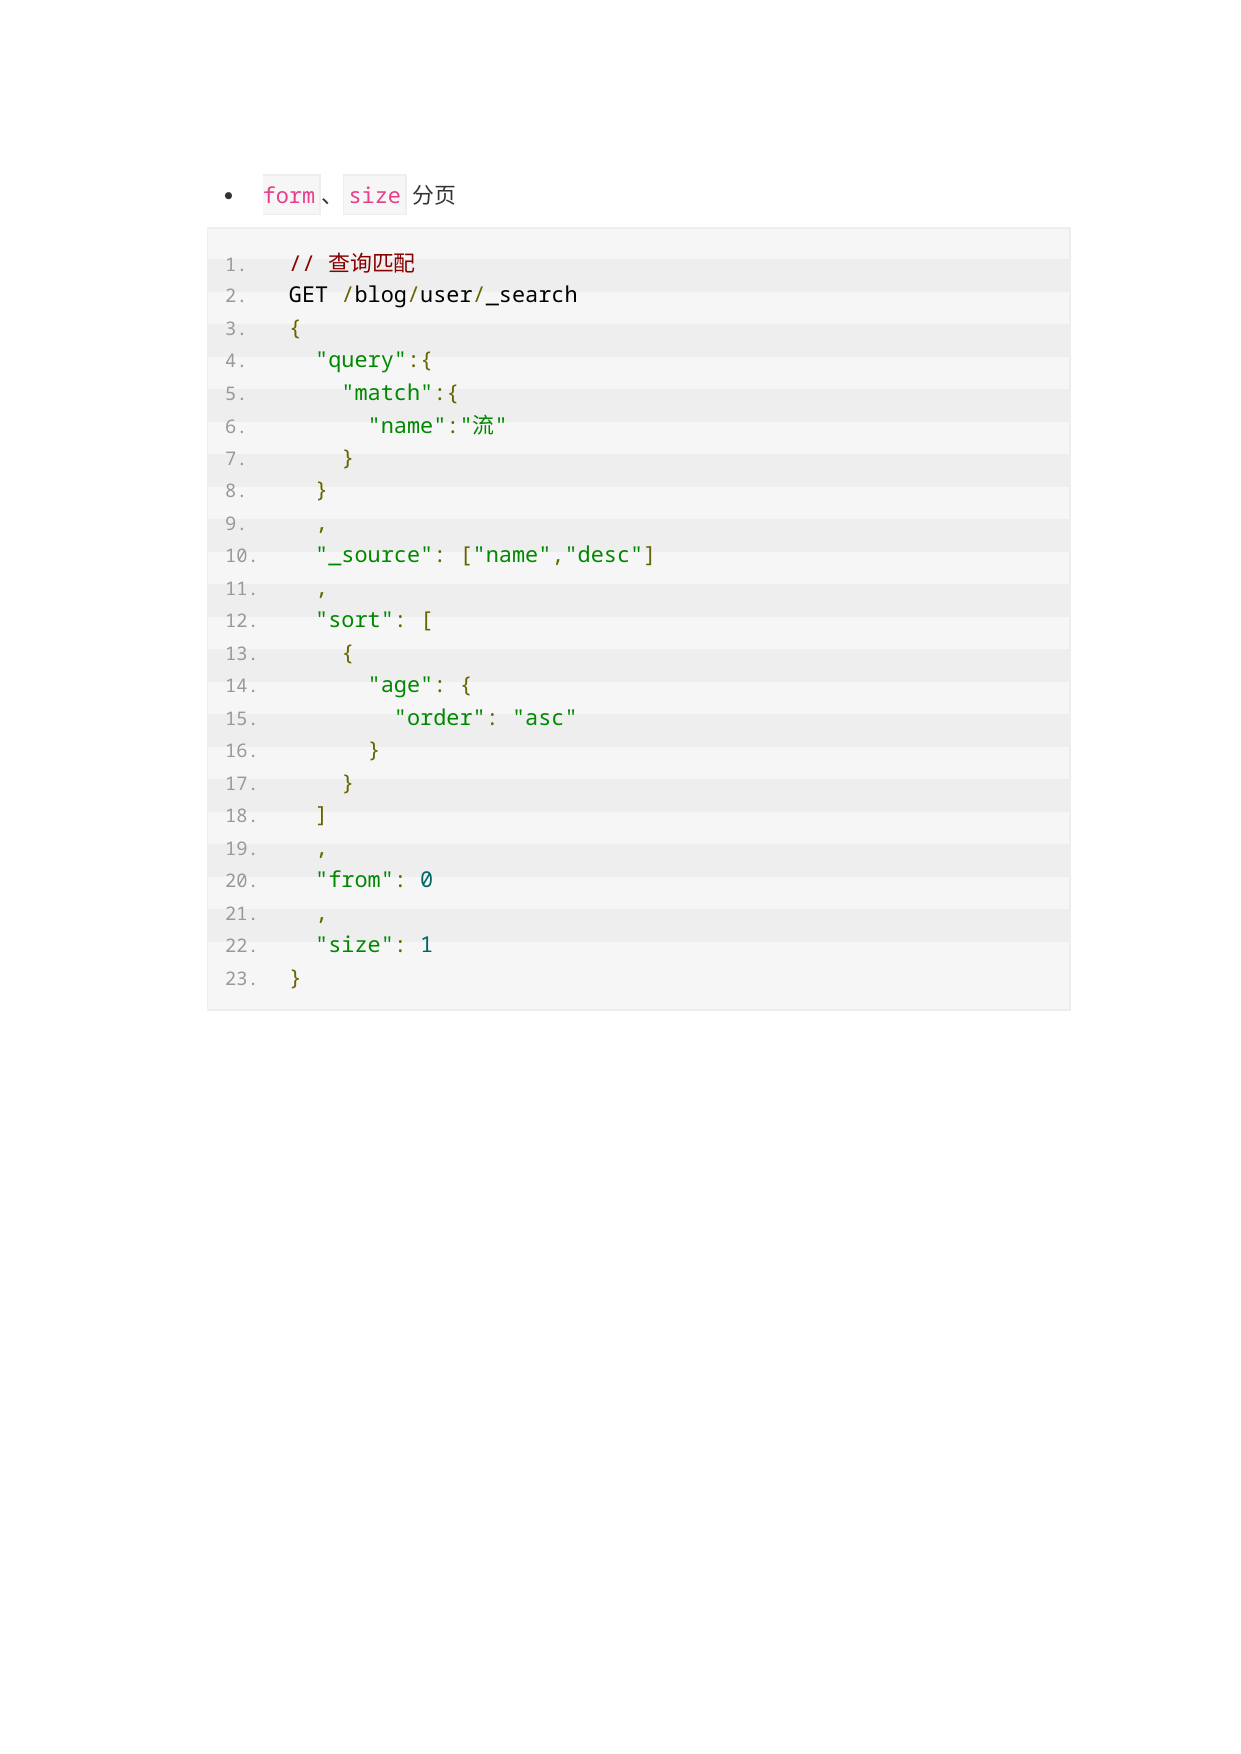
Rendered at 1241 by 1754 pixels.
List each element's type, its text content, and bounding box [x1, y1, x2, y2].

list { [208, 292, 1069, 324]
list , [208, 487, 1069, 519]
list } [208, 422, 1069, 454]
list "from": 0 [208, 844, 1069, 877]
list } [208, 942, 1069, 1009]
list ] [208, 779, 1069, 812]
list , [208, 877, 1069, 909]
list "match":{ [208, 357, 1069, 389]
list "order": "asc" [208, 682, 1069, 714]
list "size": 1 [208, 909, 1069, 942]
list "age": { [208, 649, 1069, 682]
list "sort": [ [208, 584, 1069, 617]
list , [208, 812, 1069, 844]
list form、size 分页 [225, 162, 1053, 227]
list , [208, 552, 1069, 584]
list GET /blog/user/_search [208, 259, 1069, 292]
list "name":"流" [208, 389, 1069, 422]
list // 查询匹配 [208, 229, 1069, 259]
list } [208, 747, 1069, 779]
list "_source": ["name","desc"] [208, 519, 1069, 552]
list "query":{ [208, 324, 1069, 357]
list { [208, 617, 1069, 649]
list } [208, 714, 1069, 747]
list } [208, 454, 1069, 487]
